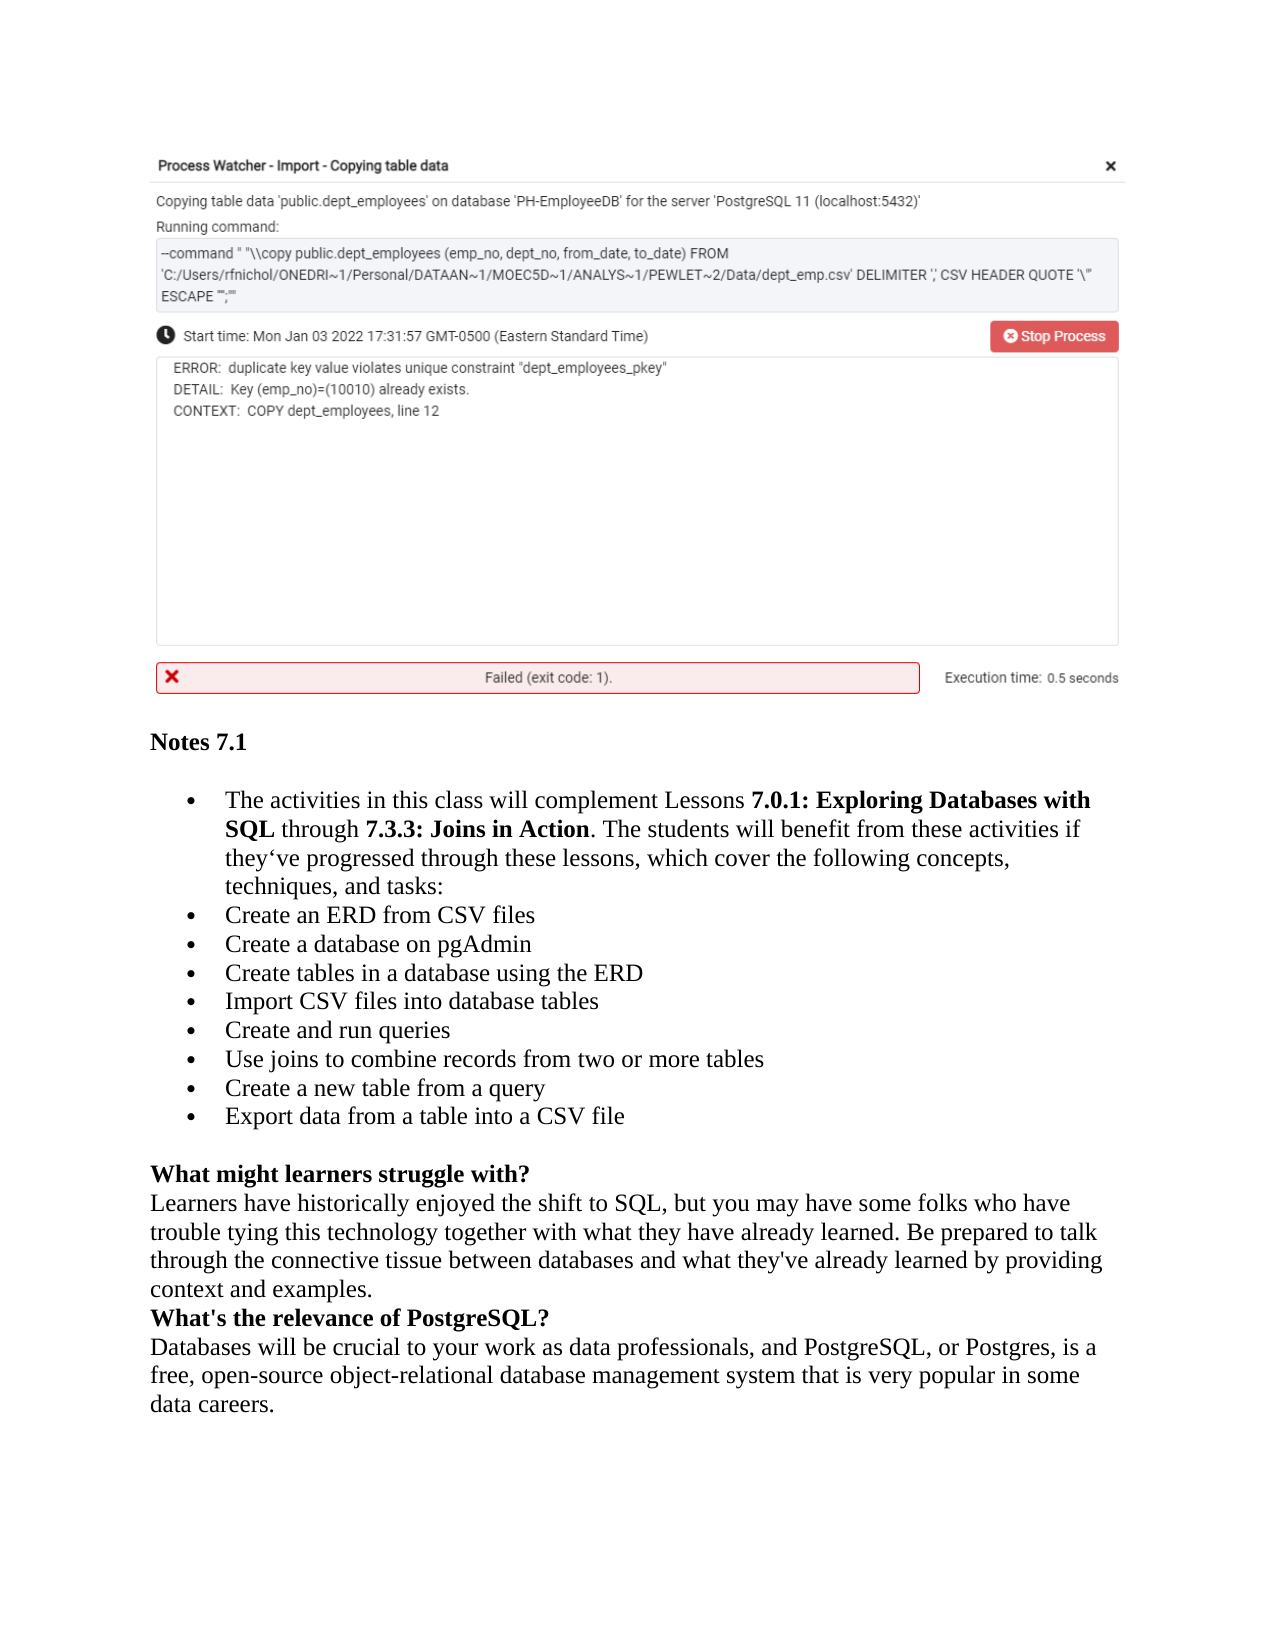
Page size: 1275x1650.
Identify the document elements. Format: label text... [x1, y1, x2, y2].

list Create tables in a database using the ERD [187, 958, 1125, 986]
list Create a database on pgAdmin [187, 929, 1125, 958]
list Use joins to combine records from two or more tables [187, 1044, 1125, 1073]
list Create an ERD from CSV files [187, 900, 1125, 929]
text What's the relevance of PostgreSQL? Databases will be crucial to your work as data professionals, and PostgreSQL, or Postgres, is a free, open-source object-relational database management system that is very popular in some data careers. [150, 1303, 1125, 1418]
list Create a new table from a query [187, 1073, 1125, 1101]
list Create and run queries [187, 1015, 1125, 1044]
list The activities in this class will complement Lessons 7.0.1: Exploring Databases with SQL through 7.3.3: Joins in Action. The students will benefit from these activities if they‘ve progressed through these lessons, which cover the following concepts, techniques, and tasks: [187, 785, 1125, 900]
text What might learners struggle with? Learners have historically enjoyed the shift to SQL, but you may have some folks who have trouble tying this technology together with what they have already learned. Be prepared to talk through the connective tissue between databases and what they've already learned by providing context and examples. [150, 1159, 1125, 1303]
text Notes 7.1 [150, 727, 1125, 756]
list Export data from a table into a CSV file [187, 1101, 1125, 1130]
picture [150, 150, 1125, 699]
list Import CSV files into database tables [187, 986, 1125, 1015]
